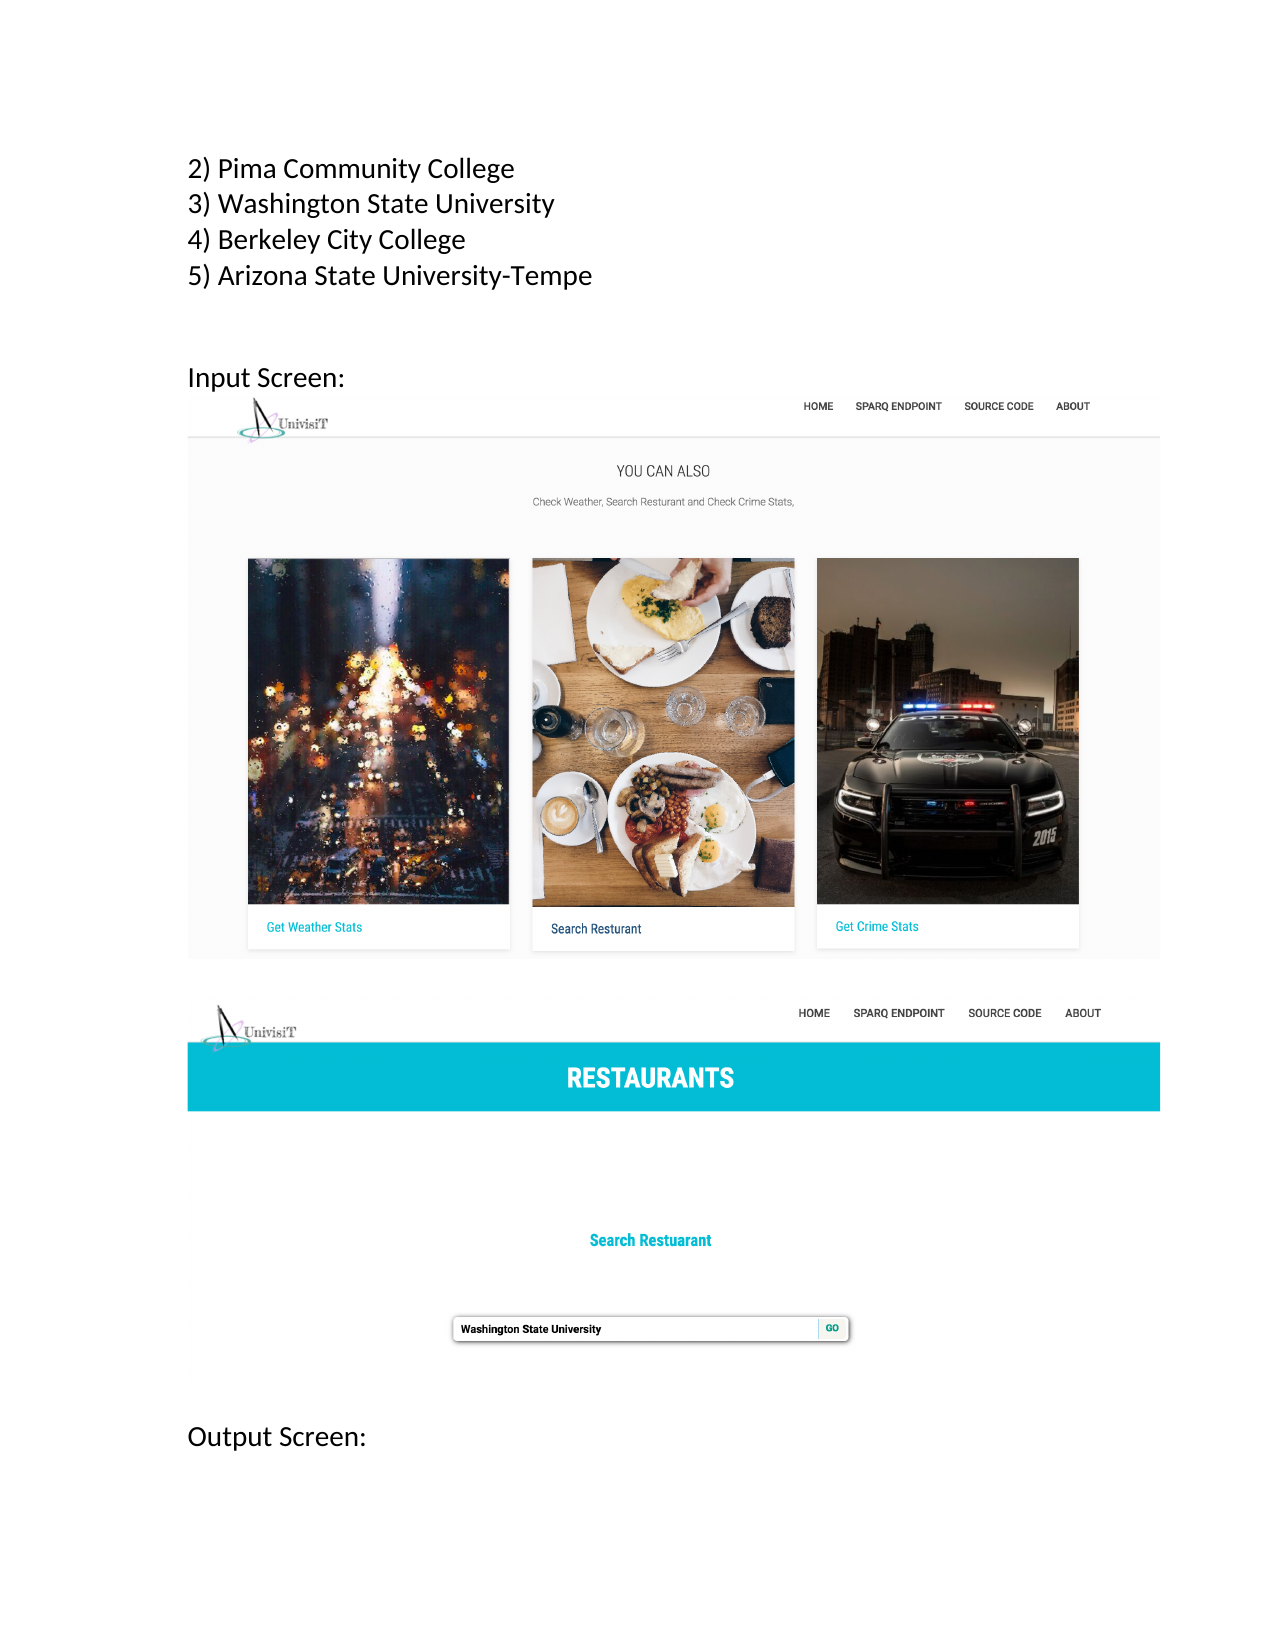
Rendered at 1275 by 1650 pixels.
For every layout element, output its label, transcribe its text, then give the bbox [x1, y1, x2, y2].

text 5) Arizona State University-Tempe [187, 257, 1125, 292]
text 4) Berkeley City College [187, 221, 1125, 257]
picture [187, 394, 1161, 959]
text 3) Washington State University [187, 186, 1125, 221]
text Output Screen: [187, 1418, 1125, 1454]
picture [187, 994, 1161, 1383]
text Input Screen: [187, 359, 1125, 394]
text 2) Pima Community College [187, 150, 1125, 186]
